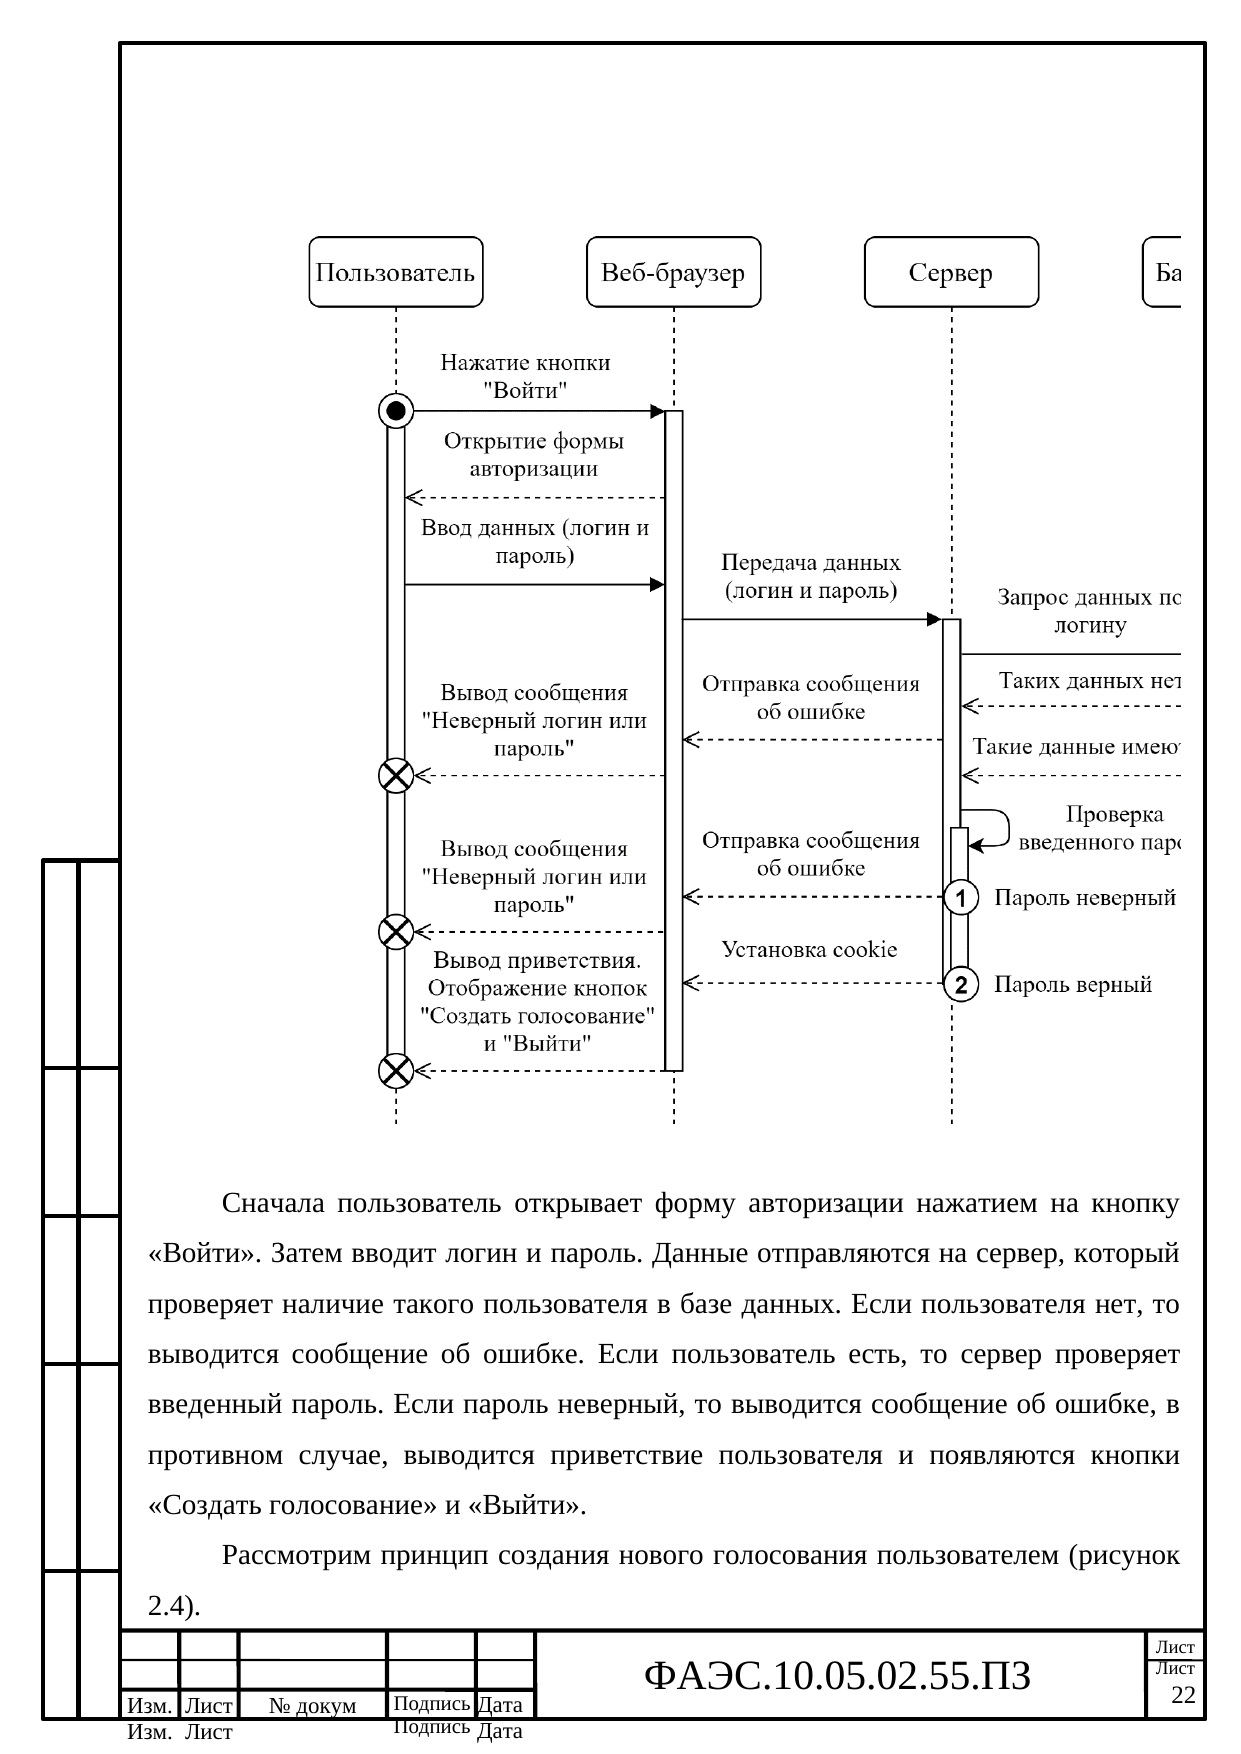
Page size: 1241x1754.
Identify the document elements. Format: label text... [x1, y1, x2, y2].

text Сначала пользователь открывает форму авторизации нажатием на кнопку «Войти». Затем вводит логин и пароль. Данные отправляются на сервер, который проверяет наличие такого пользователя в базе данных. Если пользователя нет, то выводится сообщение об ошибке. Если пользователь есть, то сервер проверяет введенный пароль. Если пароль неверный, то выводится сообщение об ошибке, в противном случае, выводится приветствие пользователя и появляются кнопки «Создать голосование» и «Выйти». [148, 1185, 1181, 1521]
text Рассмотрим принцип создания нового голосования пользователем (рисунок 2.4). [148, 1537, 1181, 1621]
